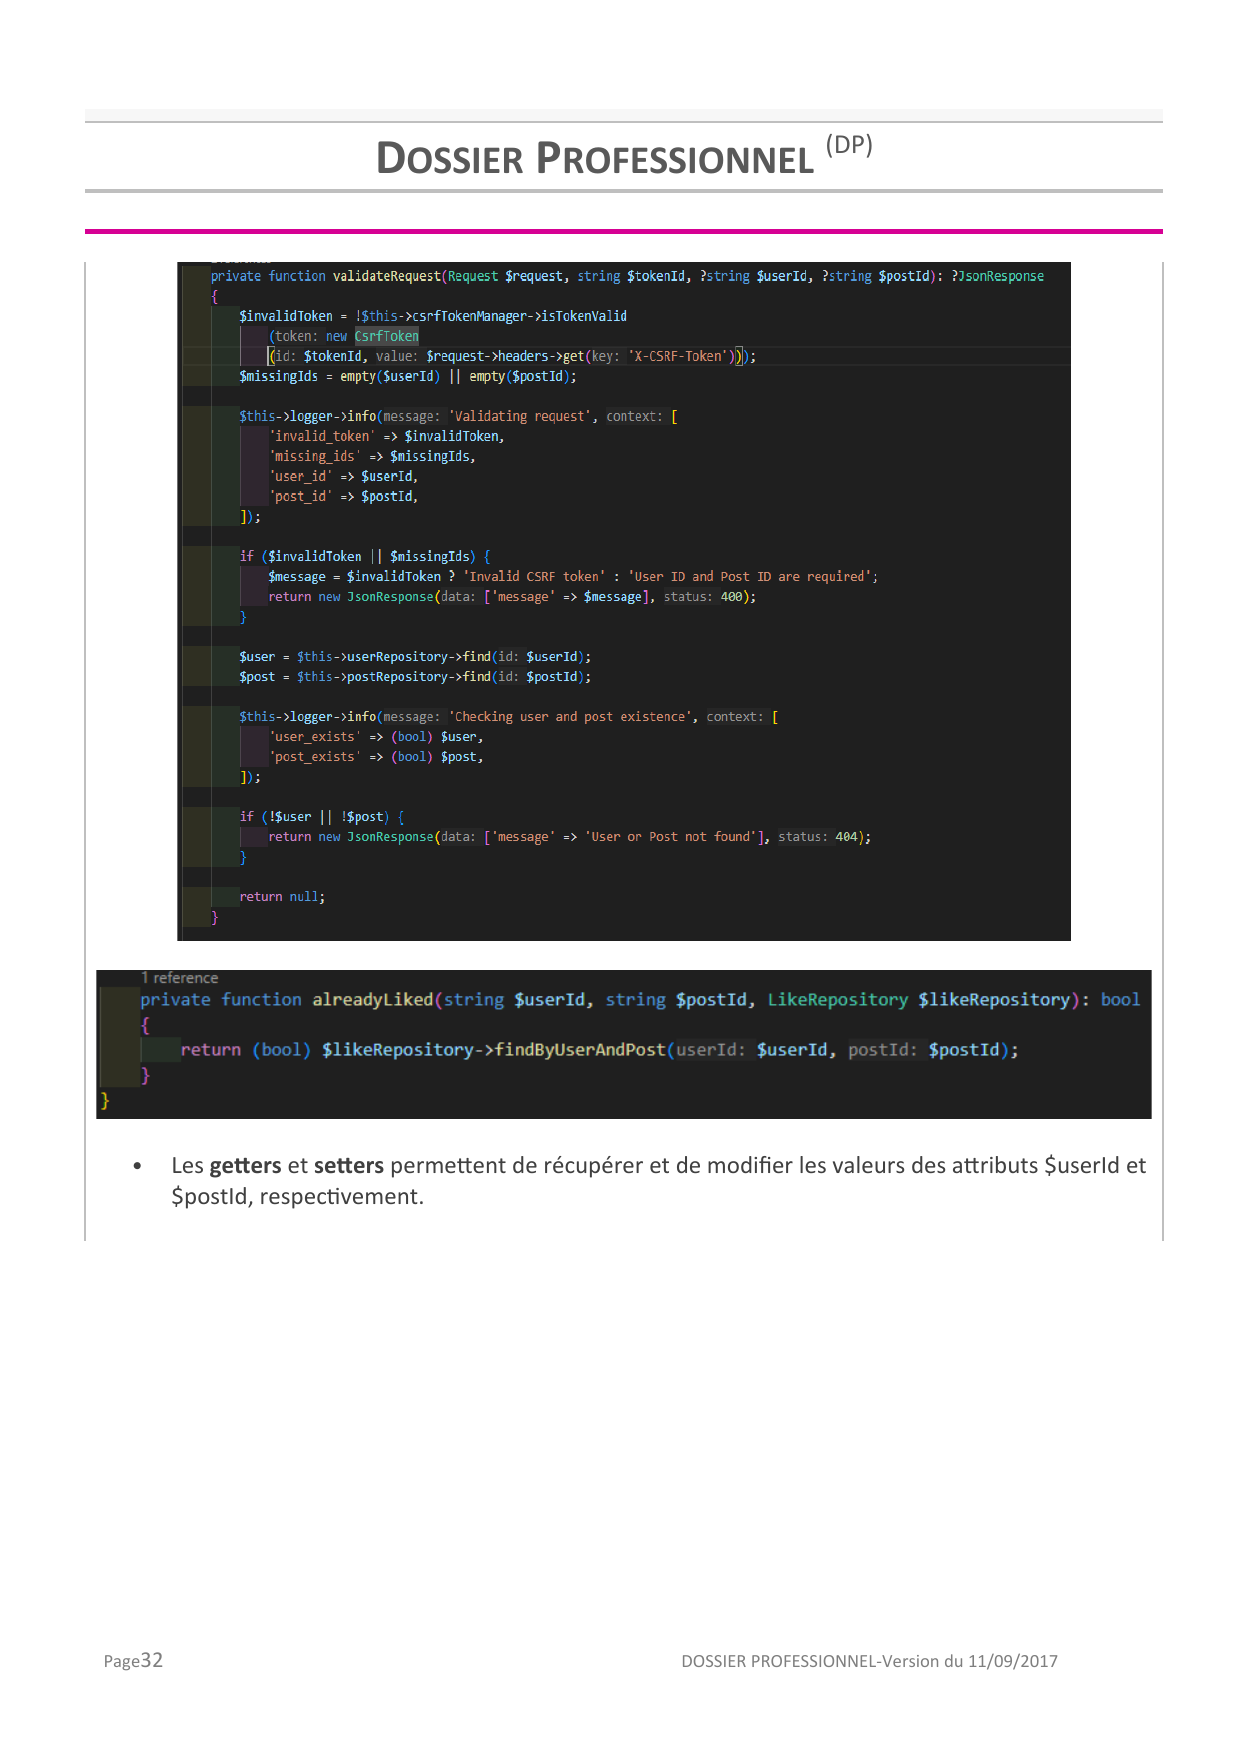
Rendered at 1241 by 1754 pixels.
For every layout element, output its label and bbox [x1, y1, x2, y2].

table_cell [86, 262, 1162, 1241]
picture [177, 262, 1071, 941]
picture [96, 970, 1152, 1119]
